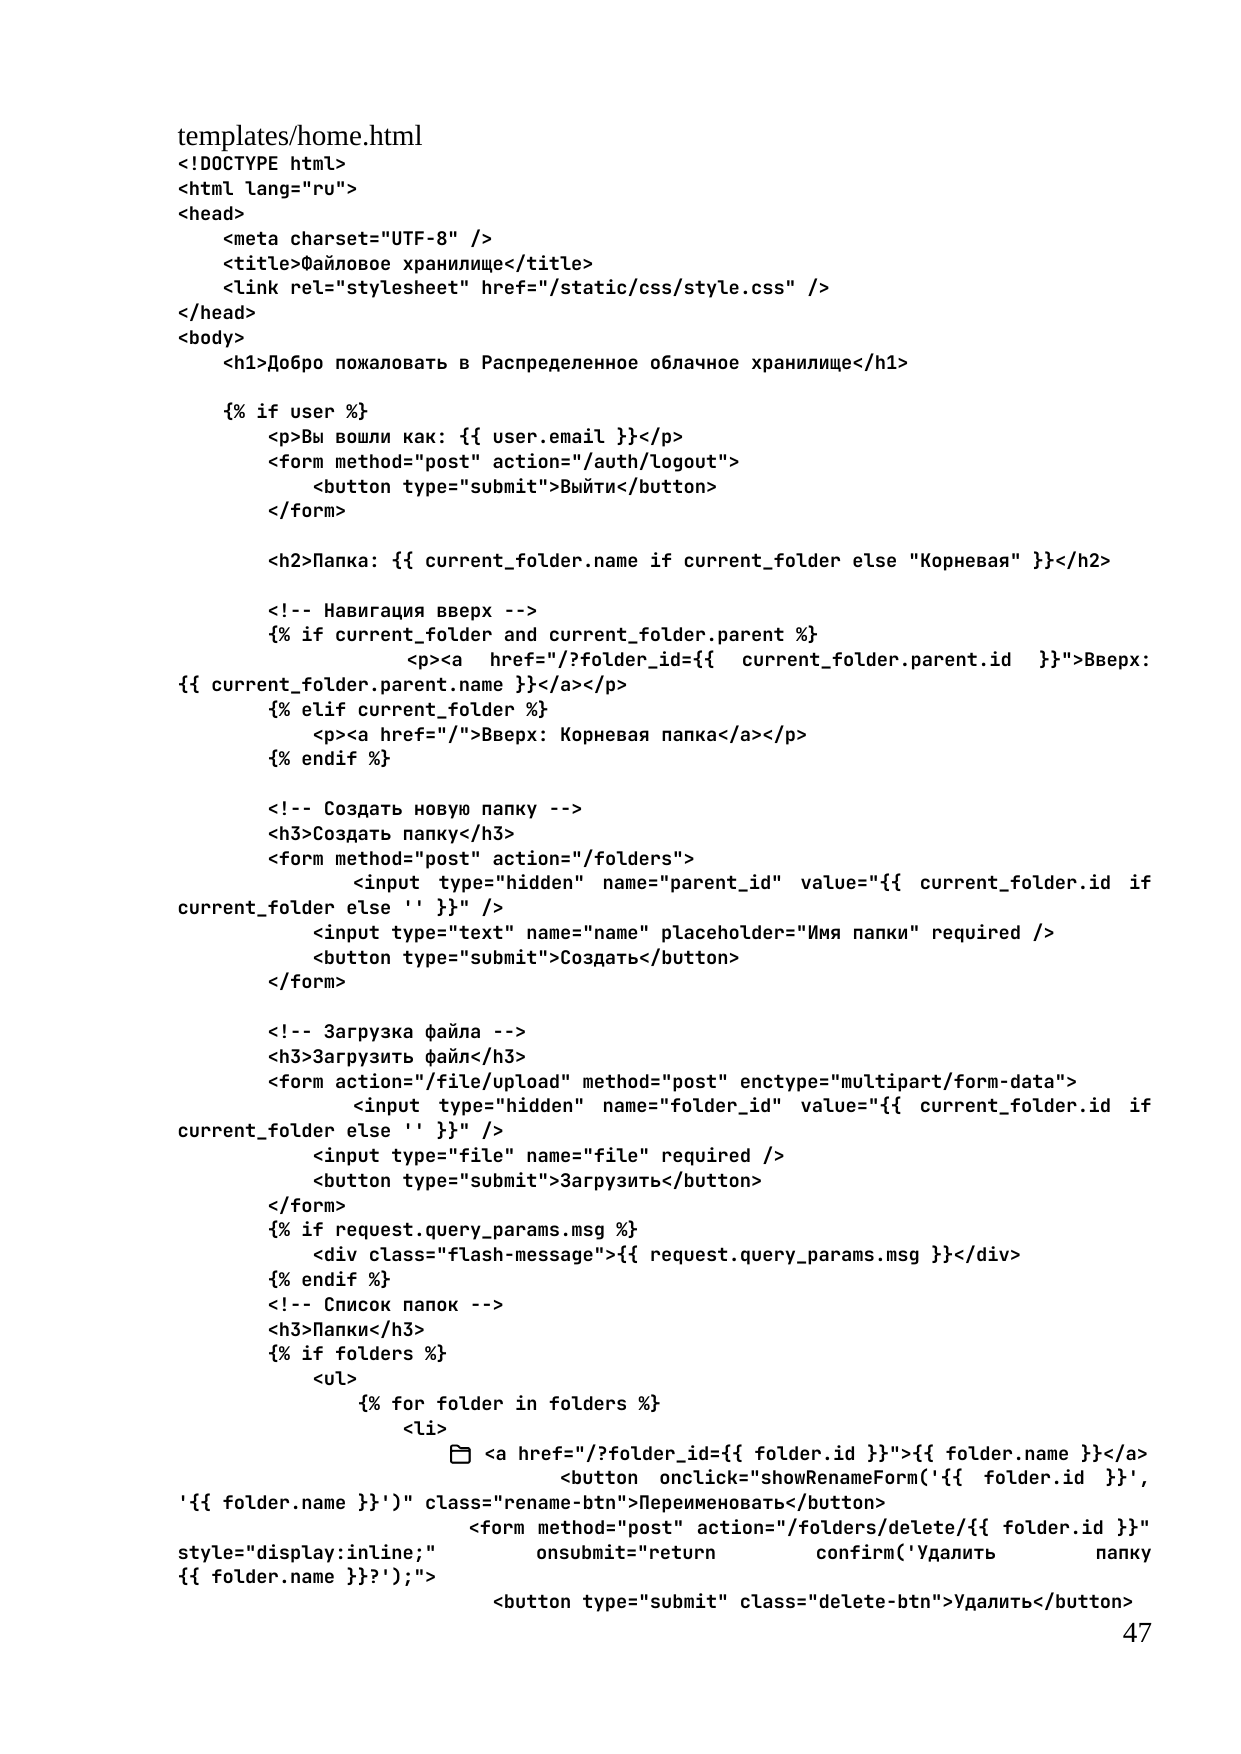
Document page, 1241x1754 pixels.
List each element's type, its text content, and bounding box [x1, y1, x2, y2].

text <h3>Создать папку</h3> [177, 821, 1152, 846]
text </form> [177, 970, 1152, 994]
text <button type="submit">Загрузить</button> [177, 1168, 1152, 1193]
text {% if current_folder and current_folder.parent %} [177, 623, 1152, 647]
text <div class="flash-message">{{ request.query_params.msg }}</div> [177, 1242, 1152, 1267]
text <h1>Добро пожаловать в Распределенное облачное хранилище</h1> [177, 350, 1152, 375]
text <button type="submit">Выйти</button> [177, 474, 1152, 499]
text <body> [177, 325, 1152, 350]
text <p><a href="/">Вверх: Корневая папка</a></p> [177, 722, 1152, 747]
text <!-- Навигация вверх --> [177, 598, 1152, 623]
text {% endif %} [177, 1267, 1152, 1292]
text <!-- Создать новую папку --> [177, 796, 1152, 821]
text <form action="/file/upload" method="post" enctype="multipart/form-data"> [177, 1069, 1152, 1094]
text <meta charset="UTF-8" /> [177, 226, 1152, 251]
text <form method="post" action="/folders/delete/{{ folder.id }}" style="display:inline;" onsubmit="return confirm('Удалить папку {{ folder.name }}?');"> [177, 1515, 1152, 1589]
text <button type="submit">Создать</button> [177, 945, 1152, 970]
text <head> [177, 201, 1152, 226]
text {% for folder in folders %} [177, 1391, 1152, 1416]
text <button type="submit" class="delete-btn">Удалить</button> [177, 1589, 1152, 1614]
text <!-- Список папок --> [177, 1292, 1152, 1317]
text <p><a href="/?folder_id={{ current_folder.parent.id }}">Вверх: {{ current_folder.parent.name }}</a></p> [177, 647, 1152, 697]
text {% elif current_folder %} [177, 697, 1152, 722]
text templates/home.html [177, 118, 1152, 152]
text <form method="post" action="/auth/logout"> [177, 449, 1152, 474]
text <h3>Папки</h3> [177, 1317, 1152, 1342]
text <input type="text" name="name" placeholder="Имя папки" required /> [177, 920, 1152, 945]
text <!DOCTYPE html> [177, 152, 1152, 176]
text <h2>Папка: {{ current_folder.name if current_folder else "Корневая" }}</h2> [177, 548, 1152, 573]
text <button onclick="showRenameForm('{{ folder.id }}', '{{ folder.name }}')" class="rename-btn">Переименовать</button> [177, 1466, 1152, 1515]
text </form> [177, 499, 1152, 523]
text <title>Файловое хранилище</title> [177, 251, 1152, 276]
text <form method="post" action="/folders"> [177, 846, 1152, 871]
text <input type="hidden" name="parent_id" value="{{ current_folder.id if current_folder else '' }}" /> [177, 871, 1152, 920]
text <!-- Загрузка файла --> [177, 1019, 1152, 1044]
text <link rel="stylesheet" href="/static/css/style.css" /> [177, 276, 1152, 300]
text {% if folders %} [177, 1342, 1152, 1366]
text <input type="hidden" name="folder_id" value="{{ current_folder.id if current_folder else '' }}" /> [177, 1094, 1152, 1143]
text </form> [177, 1193, 1152, 1218]
text <p>Вы вошли как: {{ user.email }}</p> [177, 424, 1152, 449]
text <input type="file" name="file" required /> [177, 1143, 1152, 1168]
text </head> [177, 300, 1152, 325]
text <h3>Загрузить файл</h3> [177, 1044, 1152, 1069]
text {% if request.query_params.msg %} [177, 1218, 1152, 1242]
text <li> [177, 1416, 1152, 1441]
text <ul> [177, 1366, 1152, 1391]
text 📁 <a href="/?folder_id={{ folder.id }}">{{ folder.name }}</a> [177, 1441, 1152, 1466]
text <html lang="ru"> [177, 176, 1152, 201]
text {% if user %} [177, 399, 1152, 424]
text {% endif %} [177, 747, 1152, 771]
